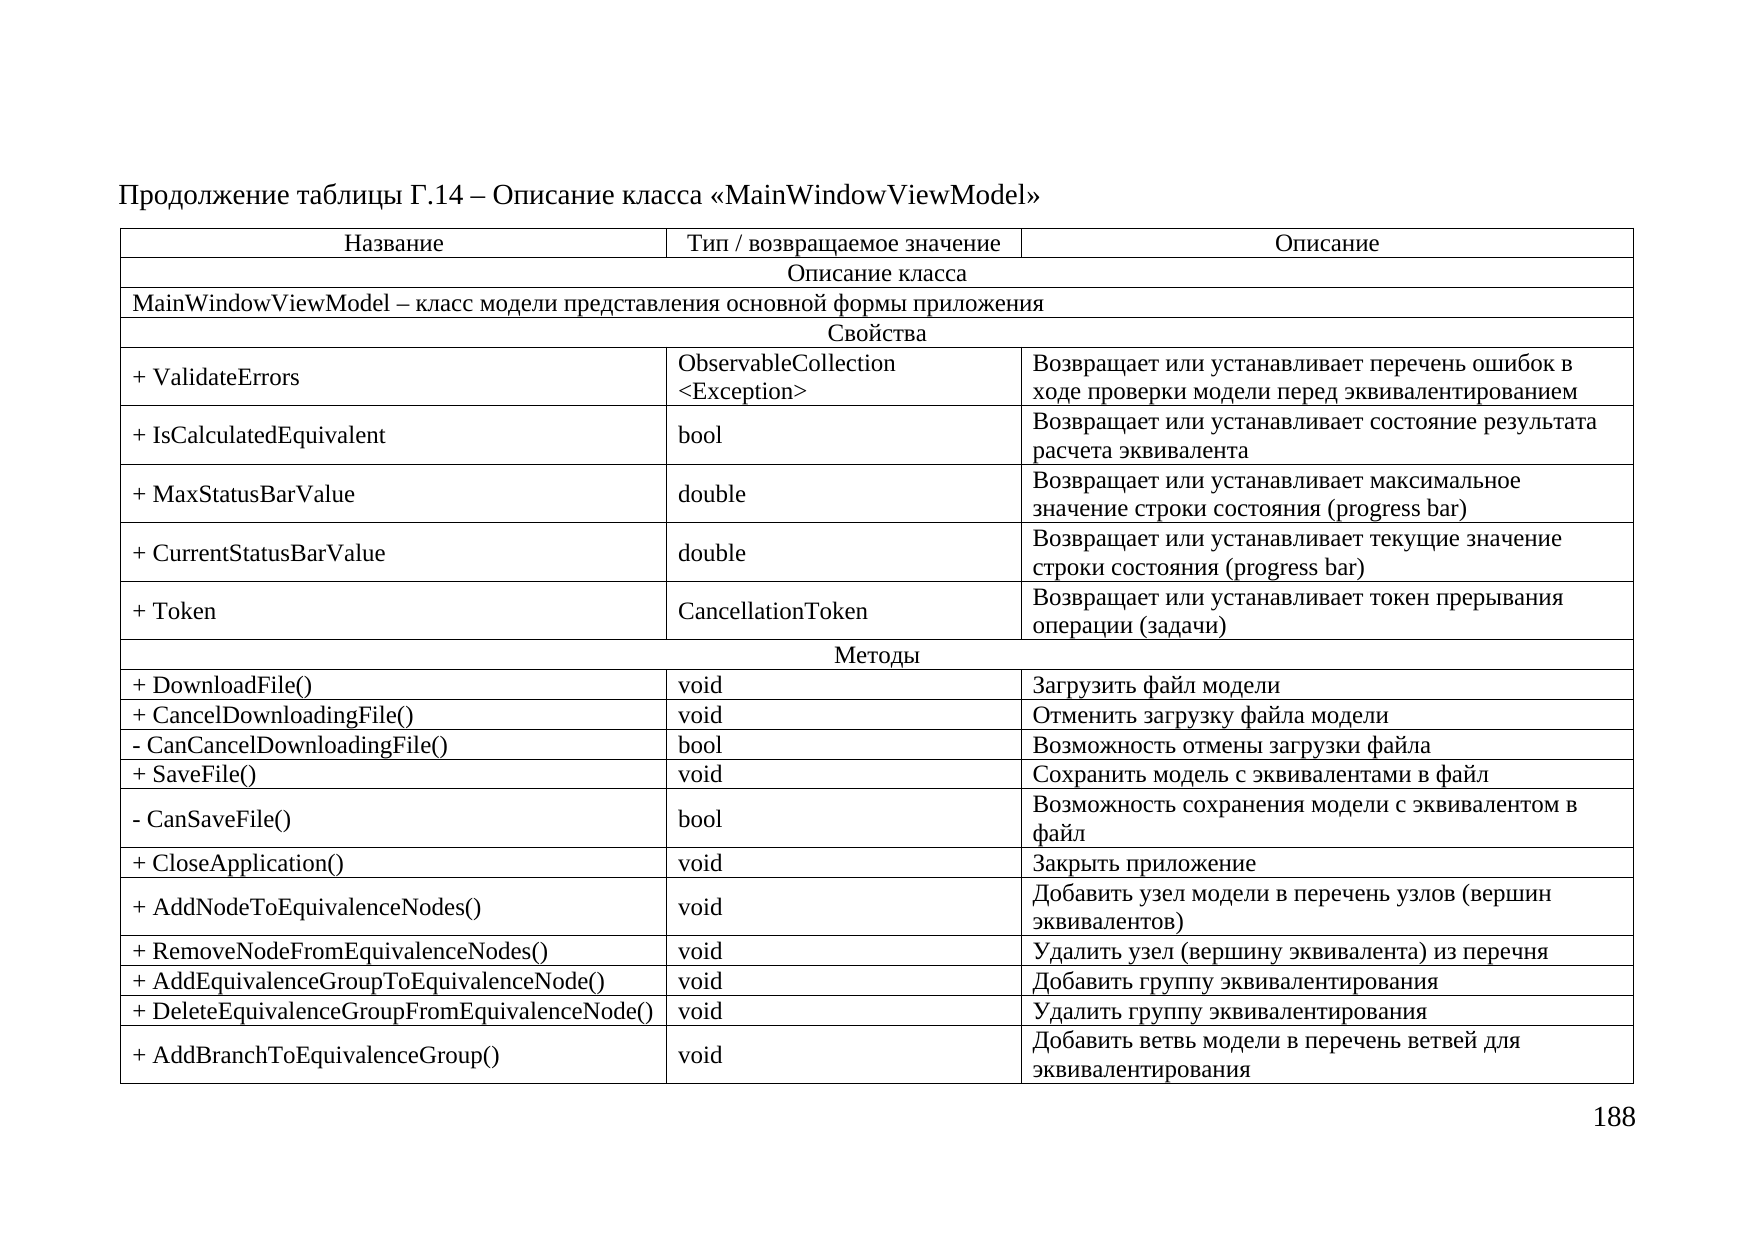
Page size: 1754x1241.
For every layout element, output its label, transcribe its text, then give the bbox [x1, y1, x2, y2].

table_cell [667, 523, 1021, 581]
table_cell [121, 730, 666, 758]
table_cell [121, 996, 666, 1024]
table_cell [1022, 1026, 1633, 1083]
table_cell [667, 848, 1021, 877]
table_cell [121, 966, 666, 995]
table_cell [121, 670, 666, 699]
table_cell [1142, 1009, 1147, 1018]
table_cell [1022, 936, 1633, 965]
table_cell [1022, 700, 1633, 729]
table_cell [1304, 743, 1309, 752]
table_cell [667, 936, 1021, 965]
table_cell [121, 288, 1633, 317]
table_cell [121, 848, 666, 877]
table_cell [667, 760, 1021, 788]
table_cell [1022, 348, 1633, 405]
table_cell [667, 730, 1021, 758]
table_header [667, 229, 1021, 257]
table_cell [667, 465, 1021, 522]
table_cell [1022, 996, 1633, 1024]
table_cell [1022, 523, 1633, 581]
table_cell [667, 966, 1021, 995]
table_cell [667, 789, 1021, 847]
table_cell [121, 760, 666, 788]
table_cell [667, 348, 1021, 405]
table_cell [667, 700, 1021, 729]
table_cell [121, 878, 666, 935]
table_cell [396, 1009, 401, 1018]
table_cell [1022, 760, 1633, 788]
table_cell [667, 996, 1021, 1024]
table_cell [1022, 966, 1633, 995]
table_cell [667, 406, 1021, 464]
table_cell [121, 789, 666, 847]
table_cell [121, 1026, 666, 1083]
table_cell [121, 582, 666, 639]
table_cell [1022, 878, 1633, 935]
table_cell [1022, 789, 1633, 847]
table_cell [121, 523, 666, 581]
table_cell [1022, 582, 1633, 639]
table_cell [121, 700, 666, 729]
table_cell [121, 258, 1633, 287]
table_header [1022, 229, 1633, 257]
text Продолжение таблицы Г.14 – Описание класса «MainWindowViewModel» [118, 177, 1636, 211]
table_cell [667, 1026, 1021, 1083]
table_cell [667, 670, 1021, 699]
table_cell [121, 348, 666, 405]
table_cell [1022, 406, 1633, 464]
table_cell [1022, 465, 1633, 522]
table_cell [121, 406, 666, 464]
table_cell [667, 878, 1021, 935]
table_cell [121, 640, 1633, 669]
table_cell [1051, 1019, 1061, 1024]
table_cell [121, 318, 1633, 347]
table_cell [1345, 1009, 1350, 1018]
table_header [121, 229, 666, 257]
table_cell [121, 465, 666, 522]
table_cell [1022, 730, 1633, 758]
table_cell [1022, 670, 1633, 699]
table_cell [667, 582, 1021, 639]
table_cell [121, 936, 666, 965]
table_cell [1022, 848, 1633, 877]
